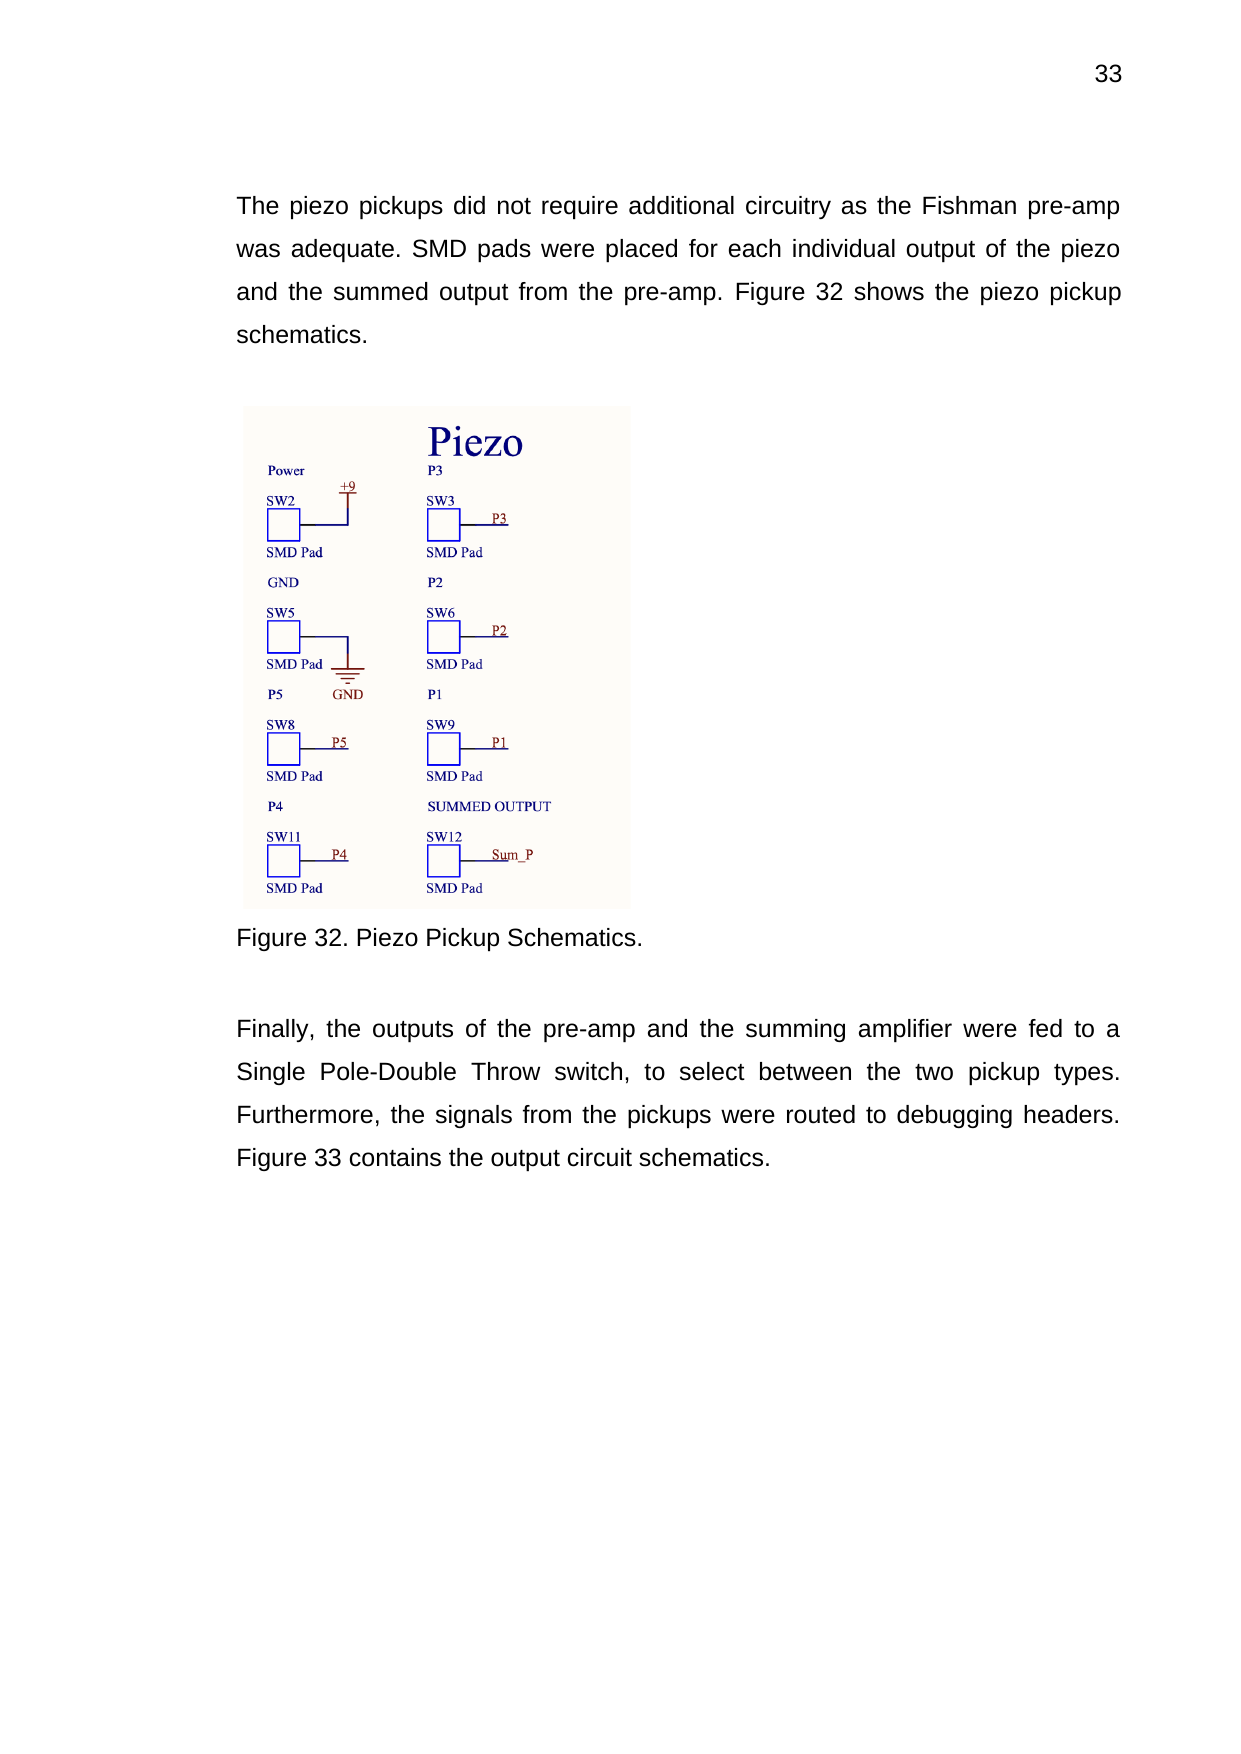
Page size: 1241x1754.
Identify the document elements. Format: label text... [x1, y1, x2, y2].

text Figure 32. Piezo Pickup Schematics. [236, 923, 1122, 952]
text Finally, the outputs of the pre-amp and the summing amplifier were fed to a Single Pole-Double Throw switch, to select between the two pickup types. Furthermore, the signals from the pickups were routed to debugging headers. Figure 33 contains the output circuit schematics. [236, 1014, 1122, 1172]
picture [243, 406, 631, 909]
text The piezo pickups did not require additional circuitry as the Fishman pre-amp was adequate. SMD pads were placed for each individual output of the piezo and the summed output from the pre-amp. Figure 32 shows the piezo pickup schematics. [236, 191, 1122, 349]
